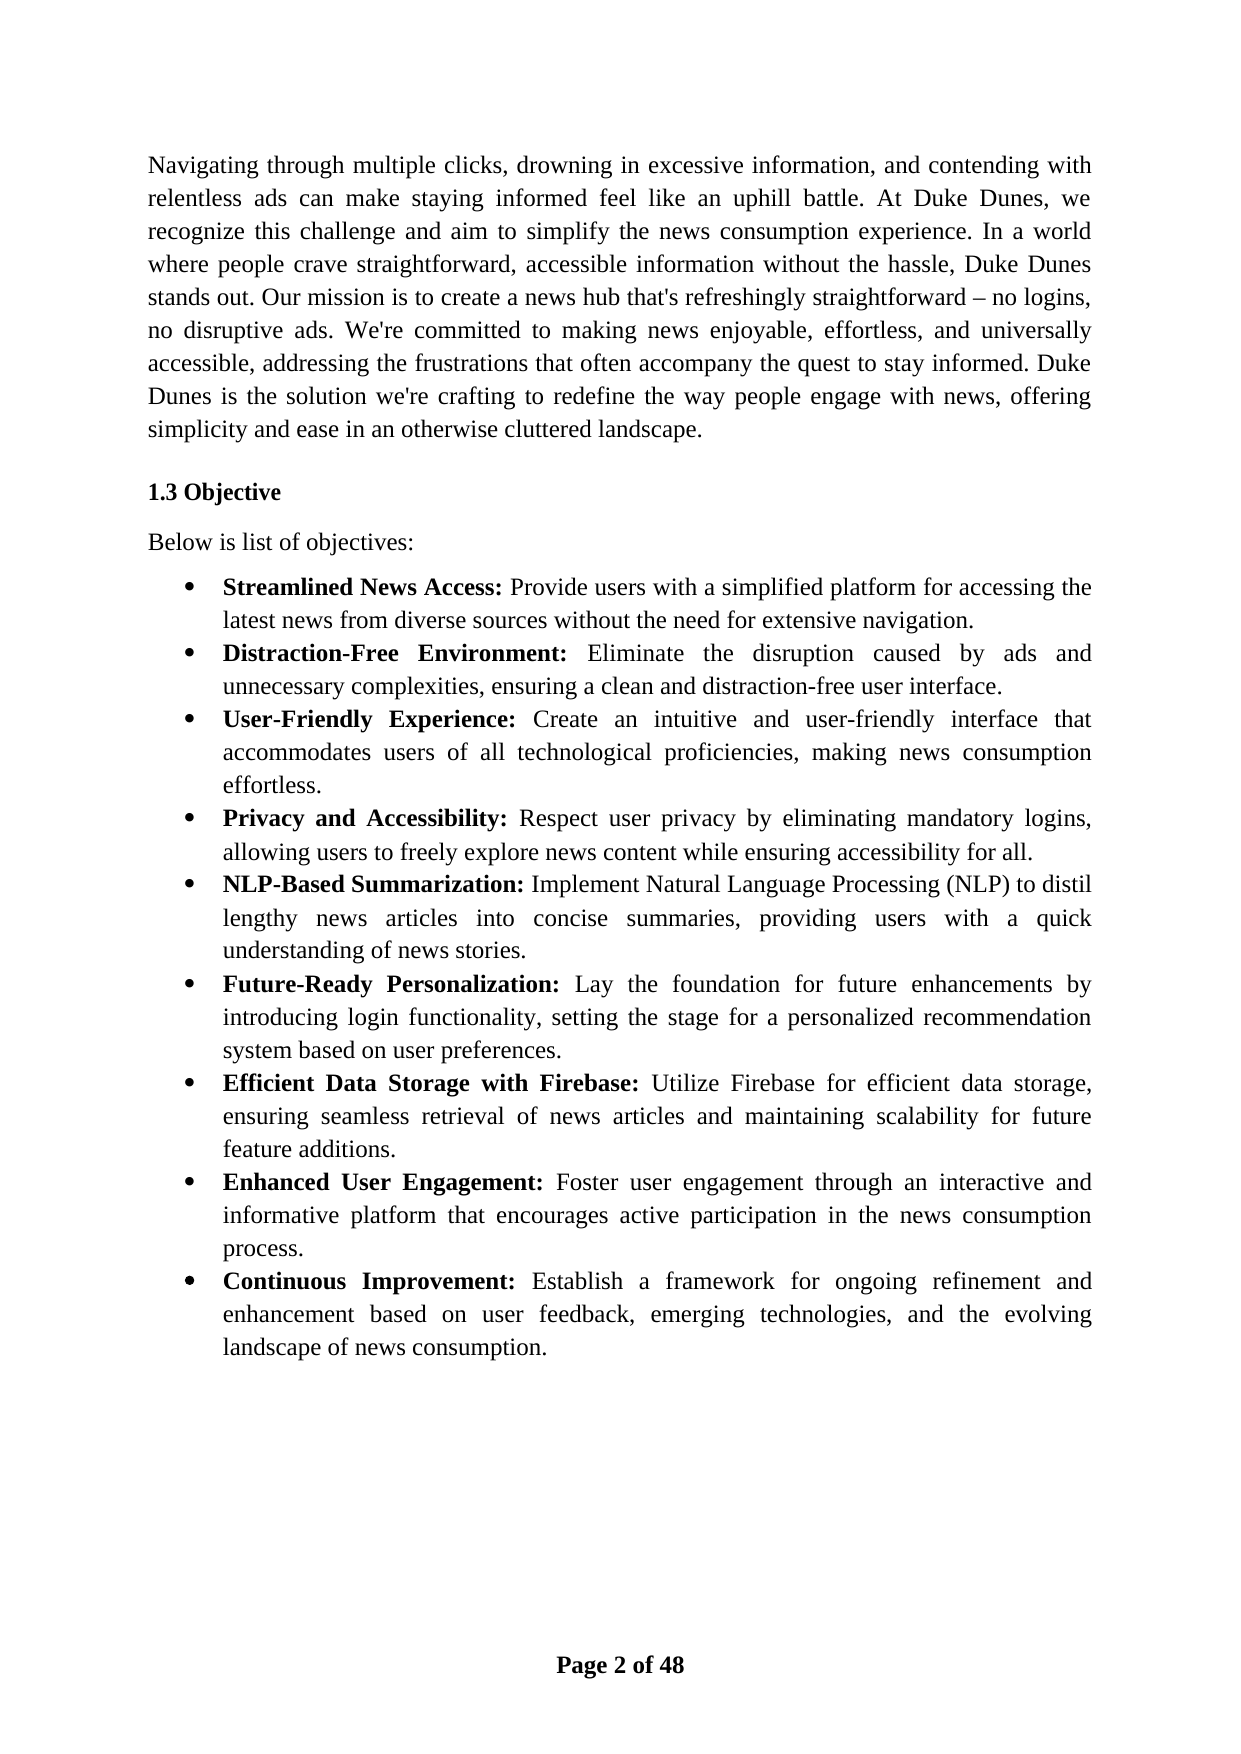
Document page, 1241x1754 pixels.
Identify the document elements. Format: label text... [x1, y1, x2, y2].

list Efficient Data Storage with Firebase: Utilize Firebase for efficient data storage, ensuring seamless retrieval of news articles and maintaining scalability for future feature additions. [185, 1068, 1092, 1162]
subtitle 1.3 Objective [148, 477, 1092, 506]
list Privacy and Accessibility: Respect user privacy by eliminating mandatory logins, allowing users to freely explore news content while ensuring accessibility for all. [185, 803, 1092, 865]
list Future-Ready Personalization: Lay the foundation for future enhancements by introducing login functionality, setting the stage for a personalized recommendation system based on user preferences. [185, 969, 1092, 1063]
list Continuous Improvement: Establish a framework for ongoing refinement and enhancement based on user feedback, emerging technologies, and the evolving landscape of news consumption. [185, 1266, 1092, 1361]
list User-Friendly Experience: Create an intuitive and user-friendly interface that accommodates users of all technological proficiencies, making news consumption effortless. [185, 704, 1092, 799]
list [148, 150, 1092, 443]
list NLP-Based Summarization: Implement Natural Language Processing (NLP) to distil lengthy news articles into concise summaries, providing users with a quick understanding of news stories. [185, 869, 1092, 964]
list Streamlined News Access: Provide users with a simplified platform for accessing the latest news from diverse sources without the need for extensive navigation. [185, 572, 1092, 634]
list Enhanced User Engagement: Foster user engagement through an interactive and informative platform that encourages active participation in the news consumption process. [185, 1167, 1092, 1262]
text Below is list of objectives: [148, 527, 1092, 556]
list Distraction-Free Environment: Eliminate the disruption caused by ads and unnecessary complexities, ensuring a clean and distraction-free user interface. [185, 638, 1092, 700]
